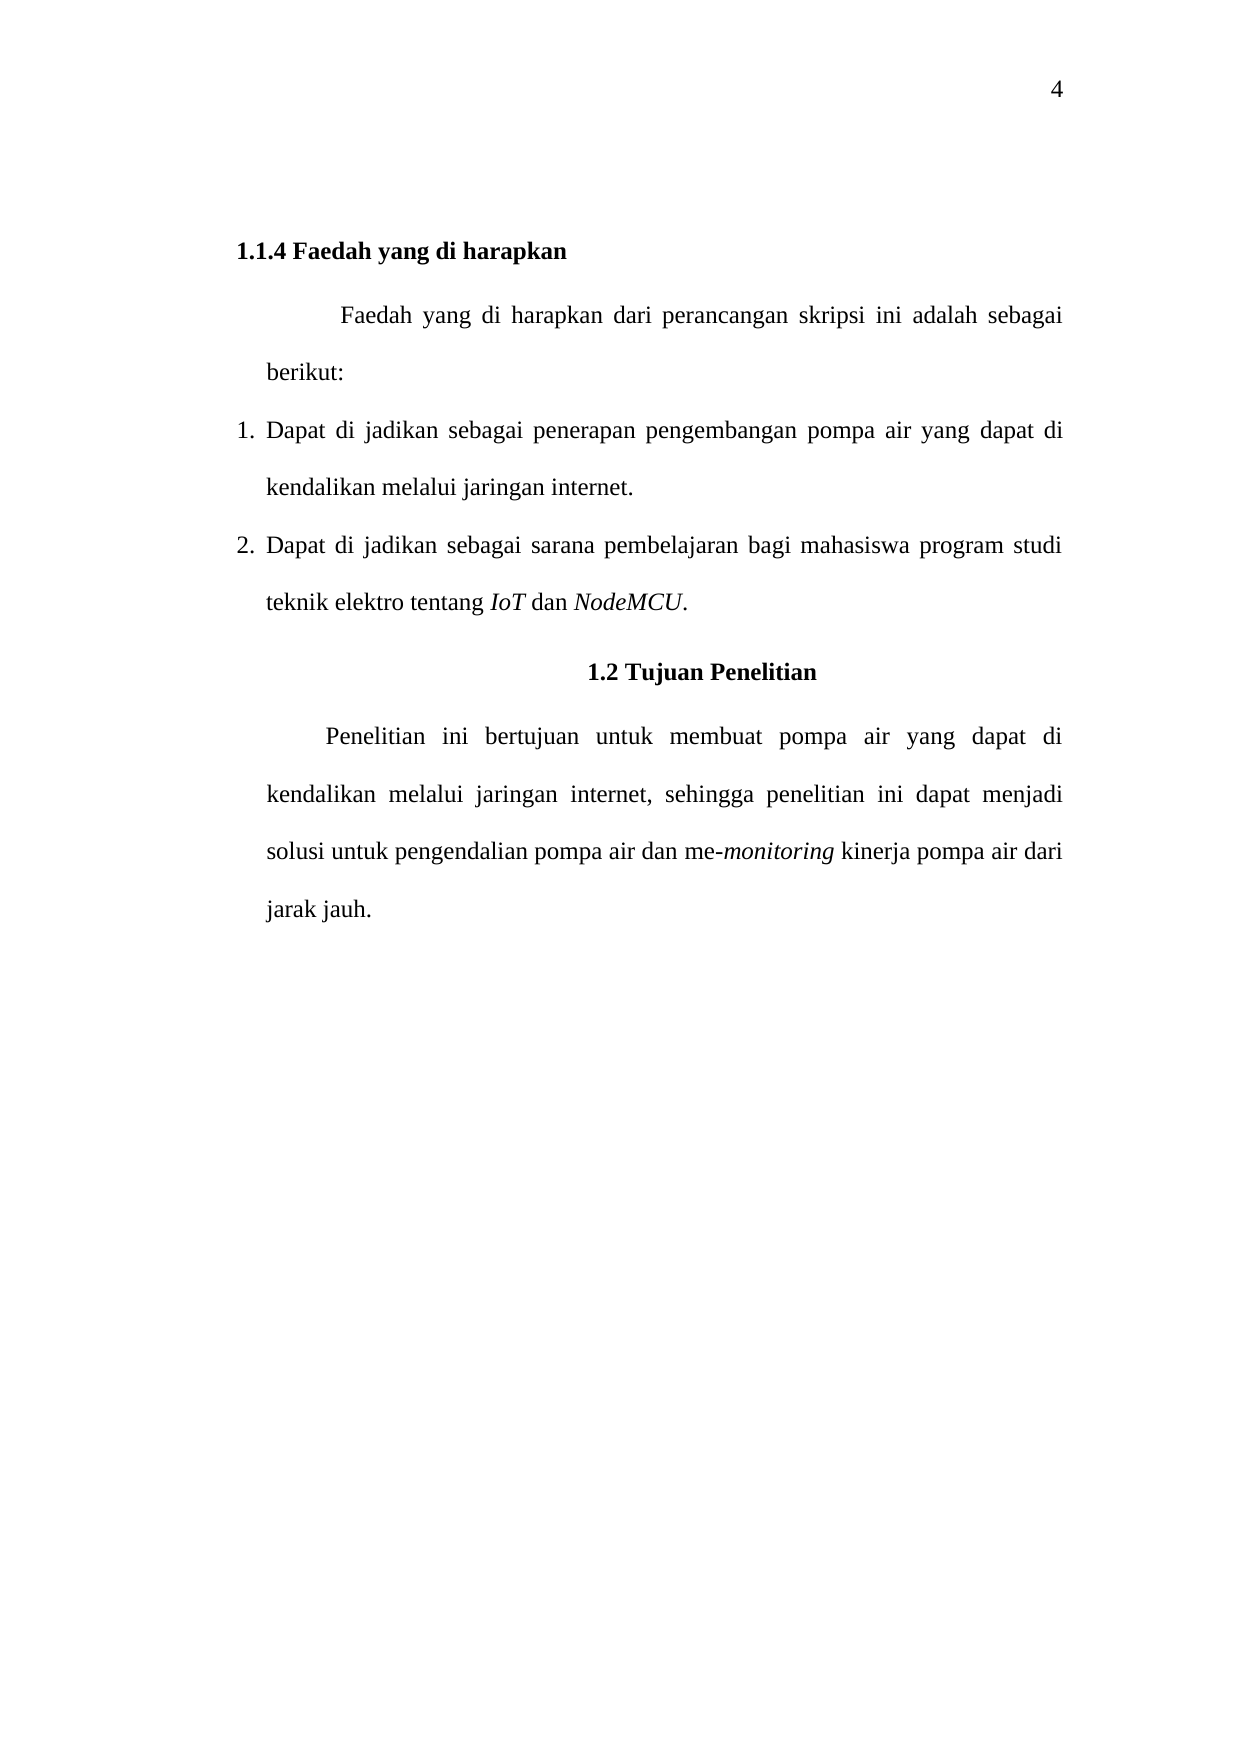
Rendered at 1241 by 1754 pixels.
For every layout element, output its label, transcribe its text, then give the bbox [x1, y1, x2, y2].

list Dapat di jadikan sebagai penerapan pengembangan pompa air yang dapat di kendalikan melalui jaringan internet. [236, 415, 1063, 501]
text Faedah yang di harapkan dari perancangan skripsi ini adalah sebagai berikut: [266, 300, 1063, 386]
text Penelitian ini bertujuan untuk membuat pompa air yang dapat di kendalikan melalui jaringan internet, sehingga penelitian ini dapat menjadi solusi untuk pengendalian pompa air dan me-monitoring kinerja pompa air dari jarak jauh. [266, 721, 1063, 922]
subtitle 1.2 Tujuan Penelitian [341, 657, 1063, 686]
list Dapat di jadikan sebagai sarana pembelajaran bagi mahasiswa program studi teknik elektro tentang IoT dan NodeMCU. [236, 530, 1063, 616]
subtitle 1.1.4 Faedah yang di harapkan [236, 236, 1063, 265]
